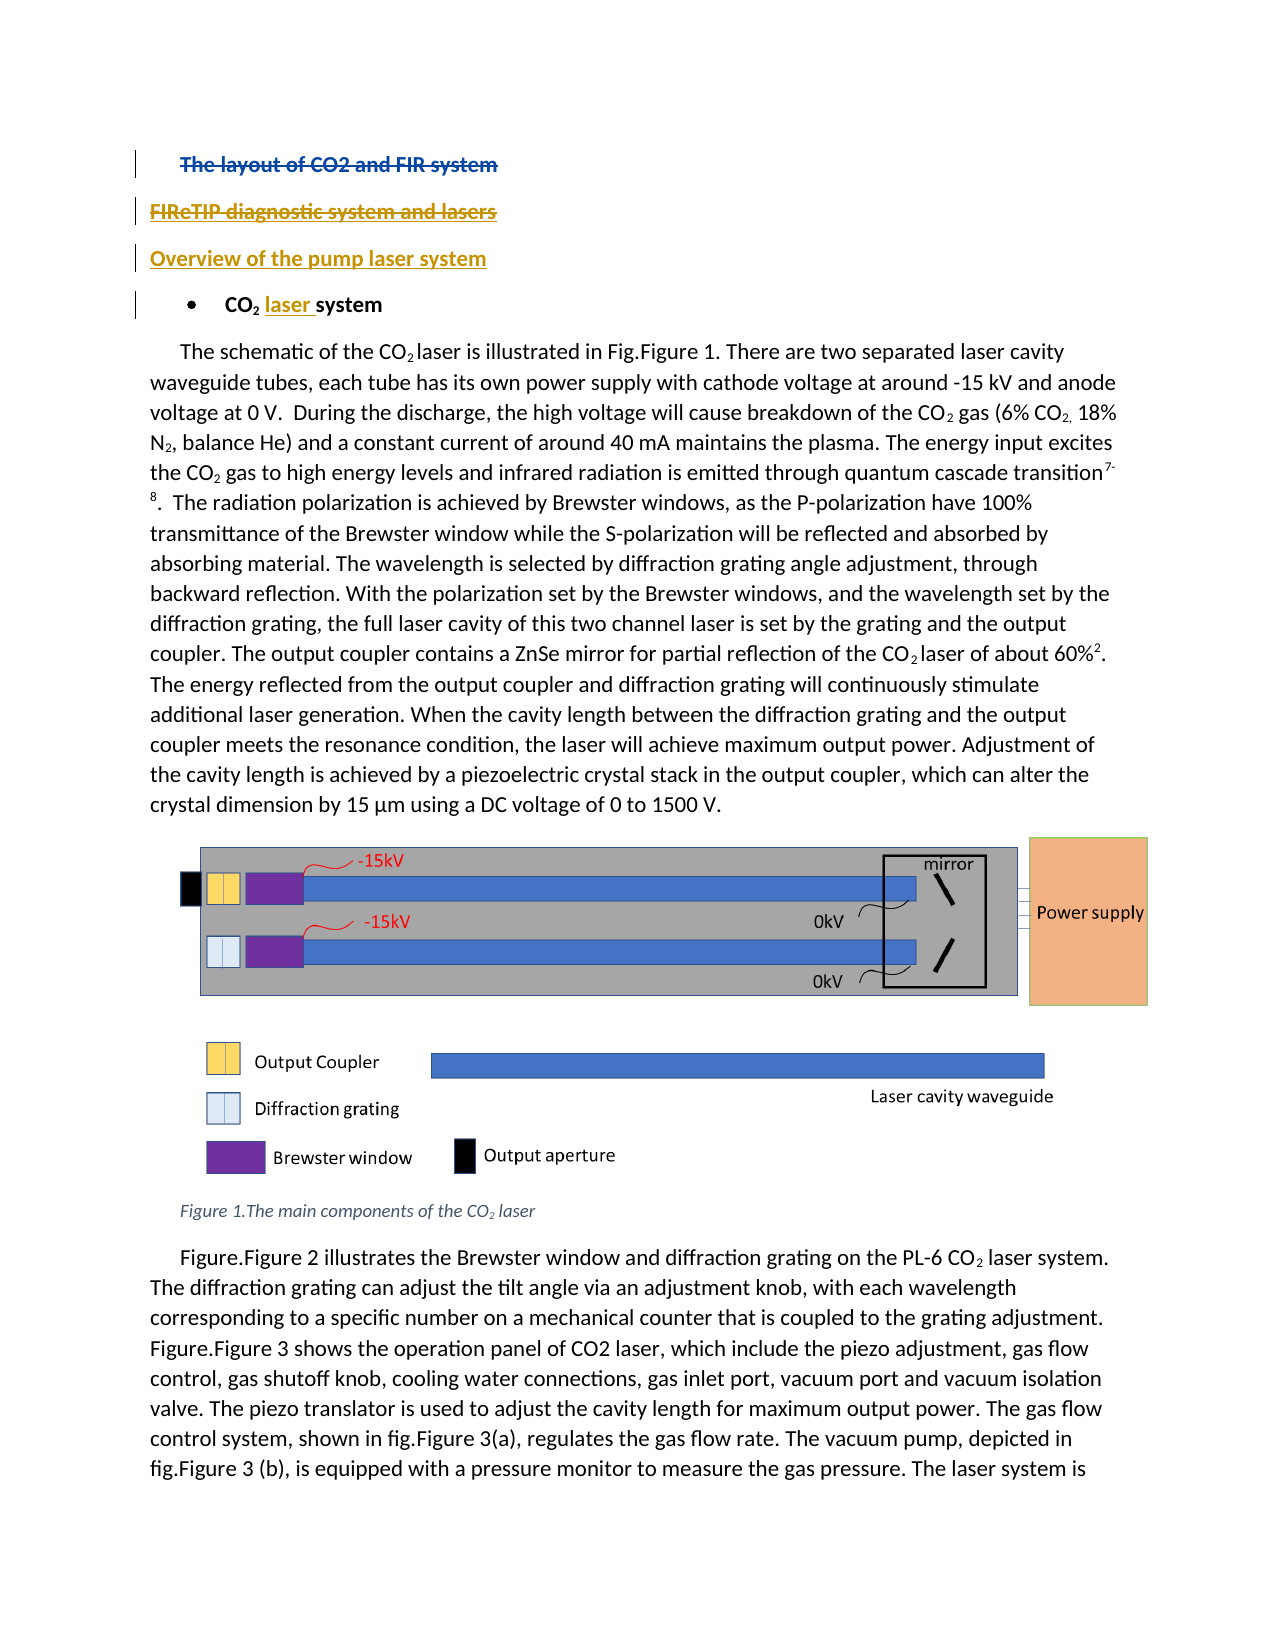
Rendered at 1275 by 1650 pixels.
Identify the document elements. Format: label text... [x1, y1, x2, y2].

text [150, 1243, 1125, 1482]
text The schematic of the CO2 laser is illustrated in Fig.1. There are two separated laser cavity waveguide tubes, each tube has its own power supply with cathode voltage at around -15 kV and anode voltage at 0 V. During the discharge, the high voltage will cause breakdown of the CO2 gas (6% CO2, 18% N2, balance He) and a constant current of around 40 mA maintains the plasma. The energy input excites the CO2 gas to high energy levels and infrared radiation is emitted through quantum cascade transition7-8. The radiation polarization is achieved by Brewster windows, as the P-polarization have 100% transmittance of the Brewster window while the S-polarization will be reflected and absorbed by absorbing material. The wavelength is selected by diffraction grating angle adjustment, through backward reflection. With the polarization set by the Brewster windows, and the wavelength set by the diffraction grating, the full laser cavity of this two channel laser is set by the grating and the output coupler. The output coupler contains a ZnSe mirror for partial reflection of the CO2 laser of about 60%2. The energy reflected from the output coupler and diffraction grating will continuously stimulate additional laser generation. When the cavity length between the diffraction grating and the output coupler meets the resonance condition, the laser will achieve maximum output power. Adjustment of the cavity length is achieved by a piezoelectric crystal stack in the output coupler, which can alter the crystal dimension by 15 μm using a DC voltage of 0 to 1500 V. [150, 337, 1125, 819]
text The layout of CO2 and FIR system [150, 150, 1125, 178]
picture [180, 837, 1155, 1181]
list CO2 system [187, 291, 1125, 319]
